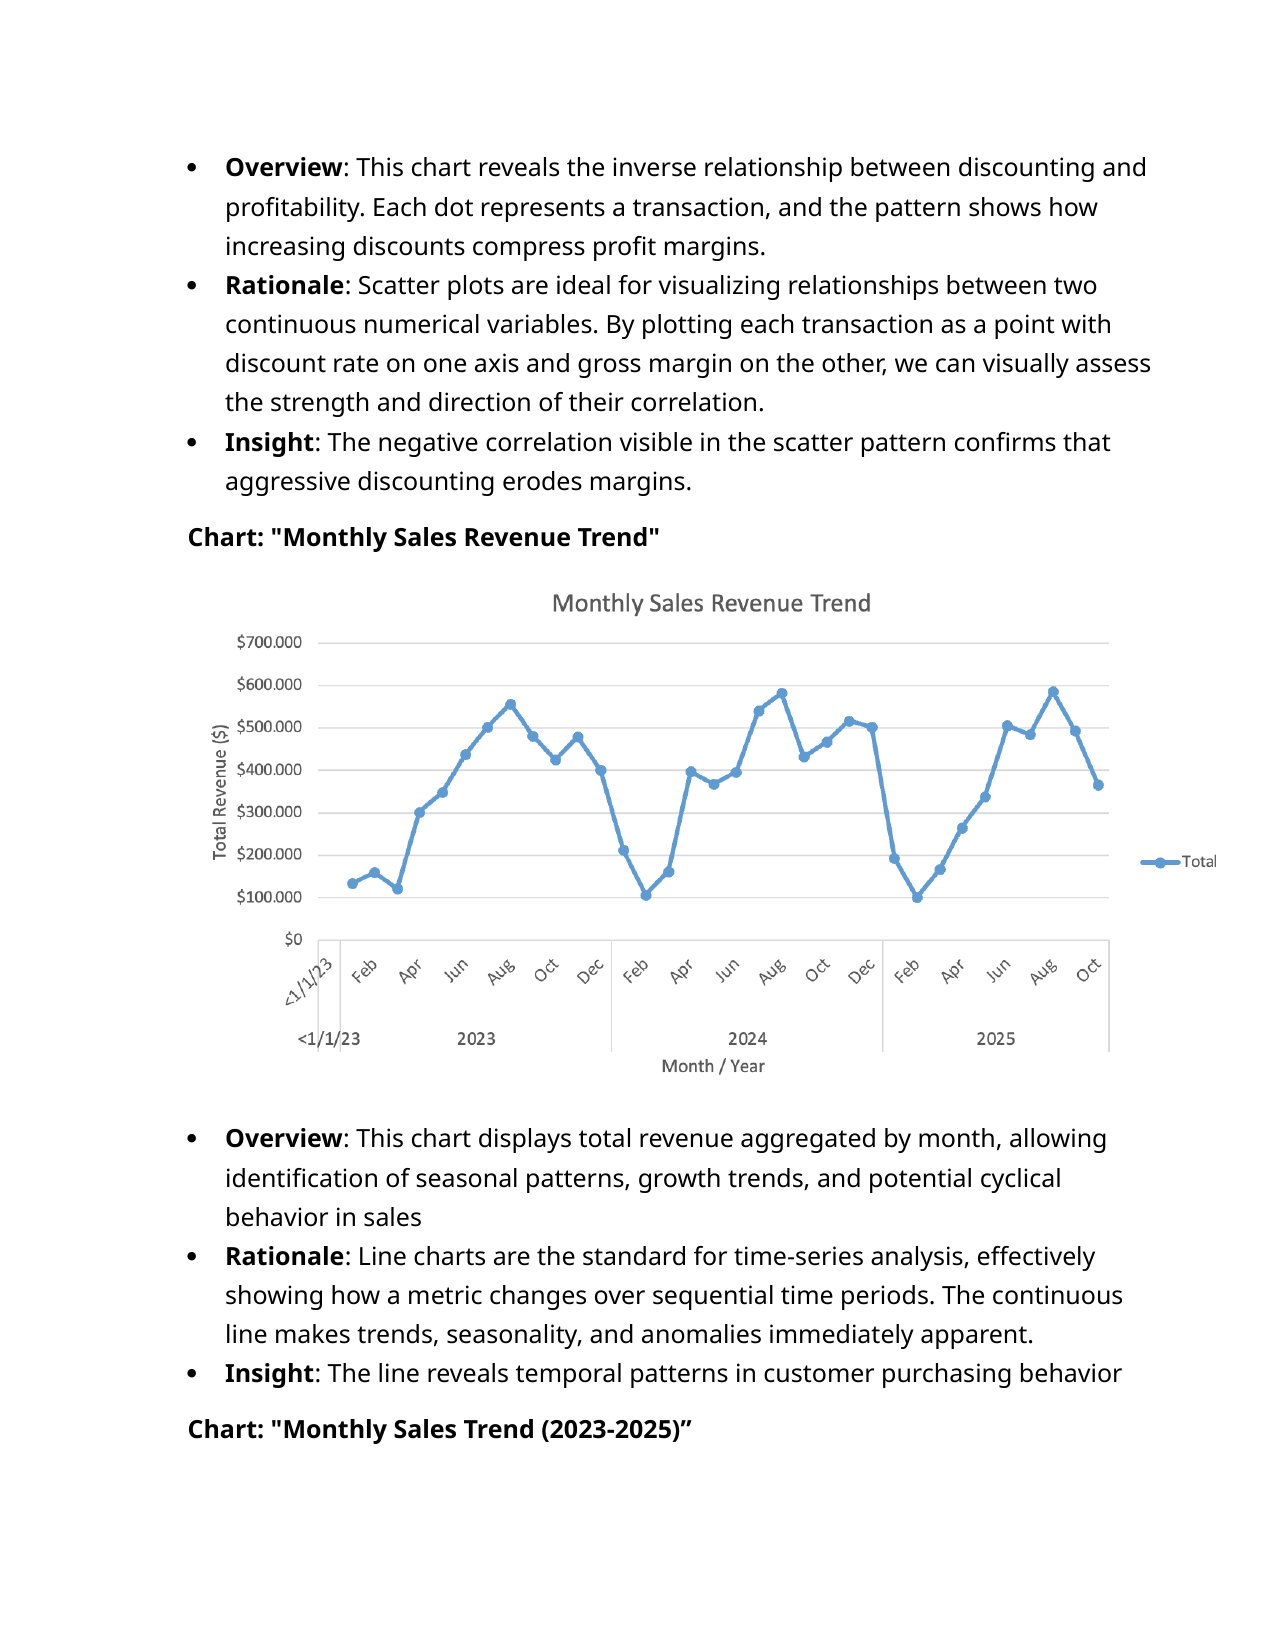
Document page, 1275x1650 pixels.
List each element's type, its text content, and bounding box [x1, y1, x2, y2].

picture [187, 575, 1238, 1100]
list Overview: This chart reveals the inverse relationship between discounting and profitability. Each dot represents a transaction, and the pattern shows how increasing discounts compress profit margins. [187, 150, 1162, 262]
list Insight: The negative correlation visible in the scatter pattern confirms that aggressive discounting erodes margins. [187, 424, 1162, 497]
list Rationale: Scatter plots are ideal for visualizing relationships between two continuous numerical variables. By plotting each transaction as a point with discount rate on one axis and gross margin on the other, we can visually assess the strength and direction of their correlation. [187, 267, 1162, 419]
list Rationale: Line charts are the standard for time-series analysis, effectively showing how a metric changes over sequential time periods. The continuous line makes trends, seasonality, and anomalies immediately apparent. [187, 1238, 1162, 1351]
list Insight: The line reveals temporal patterns in customer purchasing behavior [187, 1356, 1162, 1390]
text Chart: "Monthly Sales Revenue Trend" [187, 519, 1162, 553]
text Chart: "Monthly Sales Trend (2023-2025)” [187, 1412, 1162, 1446]
list Overview: This chart displays total revenue aggregated by month, allowing identification of seasonal patterns, growth trends, and potential cyclical behavior in sales [187, 1121, 1162, 1233]
